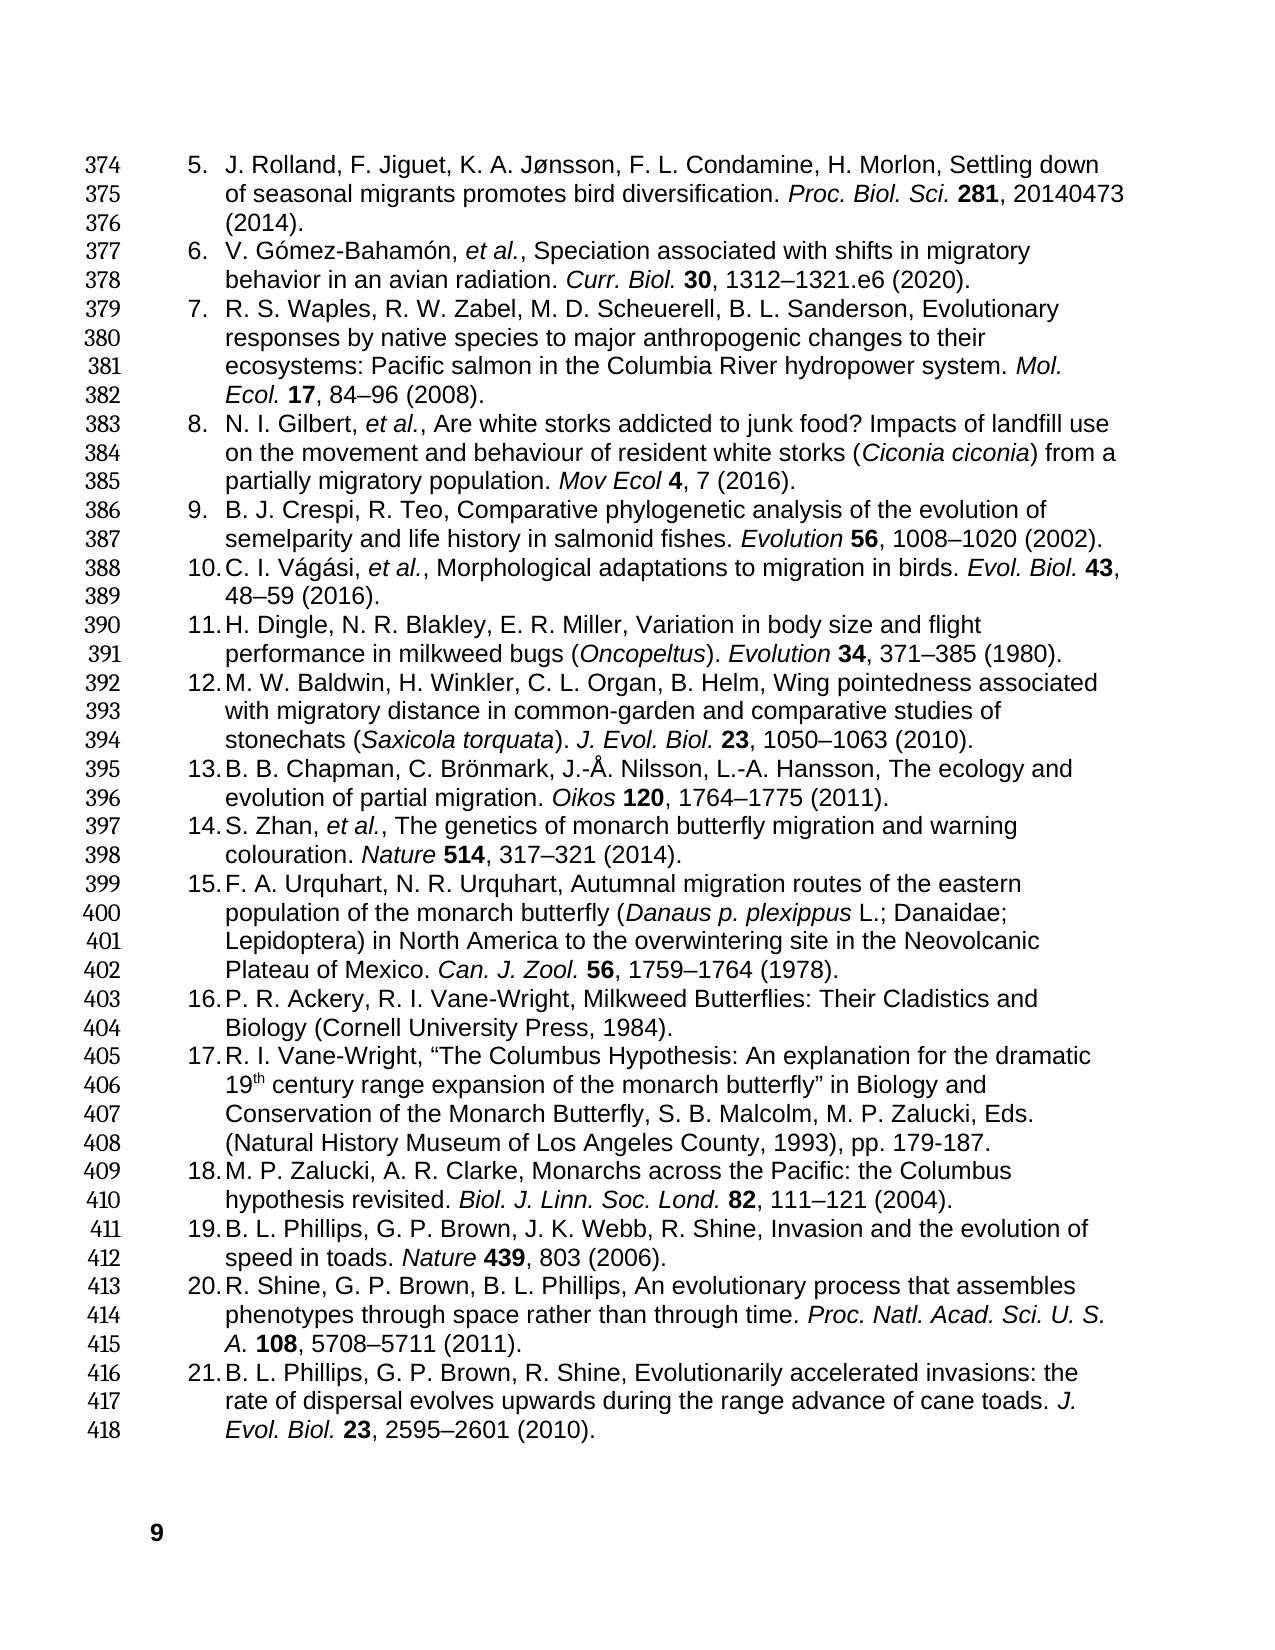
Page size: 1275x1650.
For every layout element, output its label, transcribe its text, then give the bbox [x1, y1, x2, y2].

list R. S. Waples, R. W. Zabel, M. D. Scheuerell, B. L. Sanderson, Evolutionary responses by native species to major anthropogenic changes to their ecosystems: Pacific salmon in the Columbia River hydropower system. Mol. Ecol. 17, 84–96 (2008). [187, 294, 1125, 409]
list R. I. Vane-Wright, “The Columbus Hypothesis: An explanation for the dramatic 19th century range expansion of the monarch butterfly” in Biology and Conservation of the Monarch Butterfly, S. B. Malcolm, M. P. Zalucki, Eds. (Natural History Museum of Los Angeles County, 1993), pp. 179-187. [187, 1041, 1125, 1156]
list C. I. Vágási, et al., Morphological adaptations to migration in birds. Evol. Biol. 43, 48–59 (2016). [187, 552, 1125, 610]
list M. W. Baldwin, H. Winkler, C. L. Organ, B. Helm, Wing pointedness associated with migratory distance in common-garden and comparative studies of stonechats (Saxicola torquata). J. Evol. Biol. 23, 1050–1063 (2010). [187, 667, 1125, 754]
list B. B. Chapman, C. Brönmark, J.-Å. Nilsson, L.-A. Hansson, The ecology and evolution of partial migration. Oikos 120, 1764–1775 (2011). [187, 754, 1125, 811]
list M. P. Zalucki, A. R. Clarke, Monarchs across the Pacific: the Columbus hypothesis revisited. Biol. J. Linn. Soc. Lond. 82, 111–121 (2004). [187, 1156, 1125, 1214]
list R. Shine, G. P. Brown, B. L. Phillips, An evolutionary process that assembles phenotypes through space rather than through time. Proc. Natl. Acad. Sci. U. S. A. 108, 5708–5711 (2011). [187, 1271, 1125, 1357]
list H. Dingle, N. R. Blakley, E. R. Miller, Variation in body size and flight performance in milkweed bugs (Oncopeltus). Evolution 34, 371–385 (1980). [187, 610, 1125, 667]
list B. L. Phillips, G. P. Brown, R. Shine, Evolutionarily accelerated invasions: the rate of dispersal evolves upwards during the range advance of cane toads. J. Evol. Biol. 23, 2595–2601 (2010). [187, 1357, 1125, 1444]
list P. R. Ackery, R. I. Vane-Wright, Milkweed Butterflies: Their Cladistics and Biology (Cornell University Press, 1984). [187, 984, 1125, 1041]
list J. Rolland, F. Jiguet, K. A. Jønsson, F. L. Condamine, H. Morlon, Settling down of seasonal migrants promotes bird diversification. Proc. Biol. Sci. 281, 20140473 (2014). [187, 150, 1125, 236]
list S. Zhan, et al., The genetics of monarch butterfly migration and warning colouration. Nature 514, 317–321 (2014). [187, 811, 1125, 869]
list B. J. Crespi, R. Teo, Comparative phylogenetic analysis of the evolution of semelparity and life history in salmonid fishes. Evolution 56, 1008–1020 (2002). [187, 495, 1125, 552]
list B. L. Phillips, G. P. Brown, J. K. Webb, R. Shine, Invasion and the evolution of speed in toads. Nature 439, 803 (2006). [187, 1214, 1125, 1271]
list F. A. Urquhart, N. R. Urquhart, Autumnal migration routes of the eastern population of the monarch butterfly (Danaus p. plexippus L.; Danaidae; Lepidoptera) in North America to the overwintering site in the Neovolcanic Plateau of Mexico. Can. J. Zool. 56, 1759–1764 (1978). [187, 869, 1125, 984]
list N. I. Gilbert, et al., Are white storks addicted to junk food? Impacts of landfill use on the movement and behaviour of resident white storks (Ciconia ciconia) from a partially migratory population. Mov Ecol 4, 7 (2016). [187, 409, 1125, 495]
list V. Gómez-Bahamón, et al., Speciation associated with shifts in migratory behavior in an avian radiation. Curr. Biol. 30, 1312–1321.e6 (2020). [187, 236, 1125, 294]
